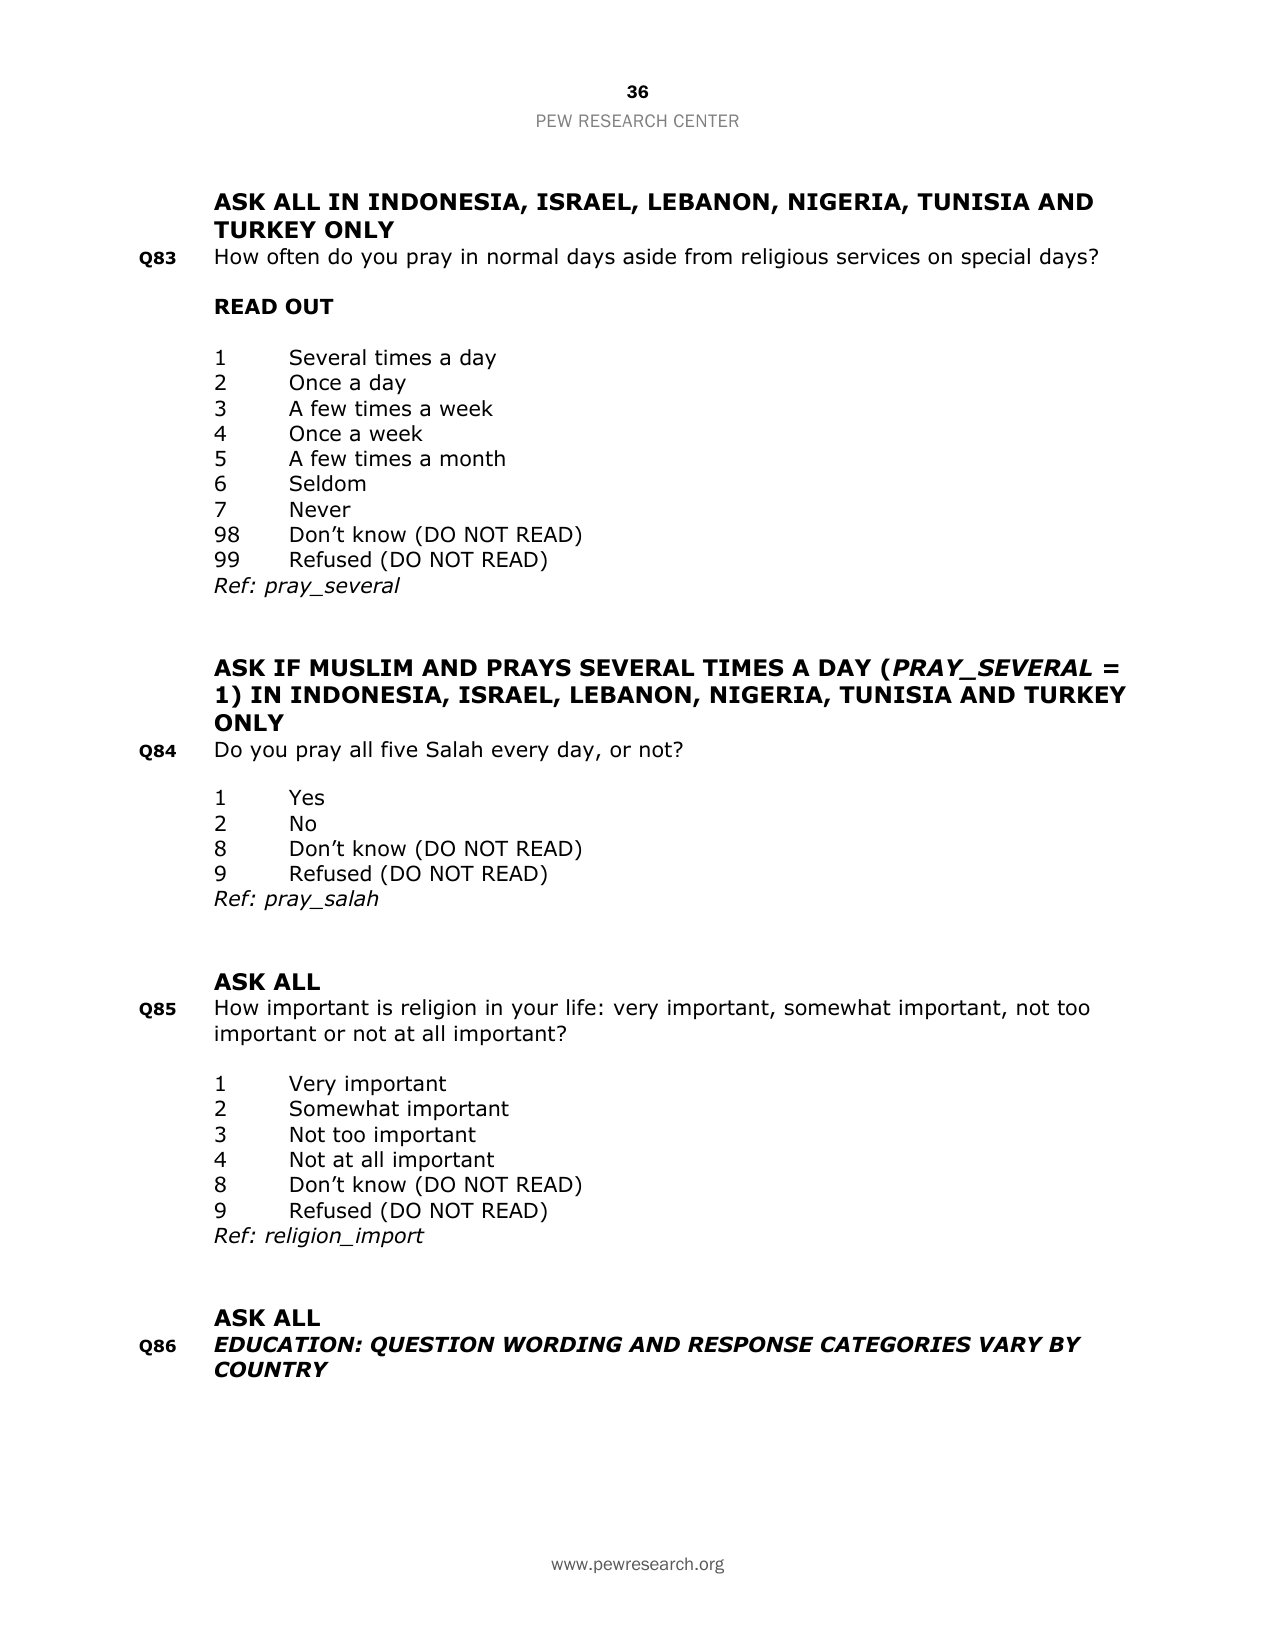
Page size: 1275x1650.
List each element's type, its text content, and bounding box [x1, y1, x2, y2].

text ASK IF MUSLIM AND PRAYS SEVERAL TIMES A DAY (PRAY_SEVERAL = 1) IN INDONESIA, ISRAEL, LEBANON, NIGERIA, TUNISIA AND TURKEY ONLY [214, 653, 1136, 737]
text ASK ALL IN INDONESIA, ISRAEL, LEBANON, NIGERIA, TUNISIA AND TURKEY ONLY [214, 187, 1136, 243]
text Q85 How important is religion in your life: very important, somewhat important, not too important or not at all important? [139, 995, 1136, 1045]
text 4 Once a week [214, 420, 1136, 446]
text Ref: pray_salah [214, 886, 1136, 911]
text 9 Refused (DO NOT READ) [214, 861, 1136, 886]
text 99 Refused (DO NOT READ) [214, 547, 1136, 572]
text ASK ALL [214, 1303, 1136, 1331]
text Q84 Do you pray all five Salah every day, or not? [139, 737, 1136, 762]
text READ OUT [214, 294, 1136, 319]
text 6 Seldom [214, 471, 1136, 496]
text Ref: religion_import [214, 1222, 1136, 1248]
text 9 Refused (DO NOT READ) [214, 1197, 1136, 1222]
text 2 Somewhat important [214, 1096, 1136, 1121]
text 1 Yes [214, 785, 1136, 810]
text 7 Never [214, 496, 1136, 522]
text 2 Once a day [214, 370, 1136, 395]
text 2 No [214, 810, 1136, 835]
text 5 A few times a month [214, 446, 1136, 471]
text 1 Very important [214, 1071, 1136, 1096]
text 8 Don’t know (DO NOT READ) [214, 1172, 1136, 1197]
text 3 A few times a week [214, 395, 1136, 420]
text 8 Don’t know (DO NOT READ) [214, 835, 1136, 861]
text 98 Don’t know (DO NOT READ) [214, 522, 1136, 547]
text ASK ALL [214, 967, 1136, 995]
text 1 Several times a day [214, 344, 1136, 370]
text 3 Not too important [214, 1121, 1136, 1147]
text Q86 EDUCATION: QUESTION WORDING AND RESPONSE CATEGORIES VARY BY COUNTRY [139, 1331, 1136, 1382]
text Ref: pray_several [214, 572, 1136, 597]
text Q83 How often do you pray in normal days aside from religious services on special days? [139, 243, 1136, 268]
text 4 Not at all important [214, 1147, 1136, 1172]
